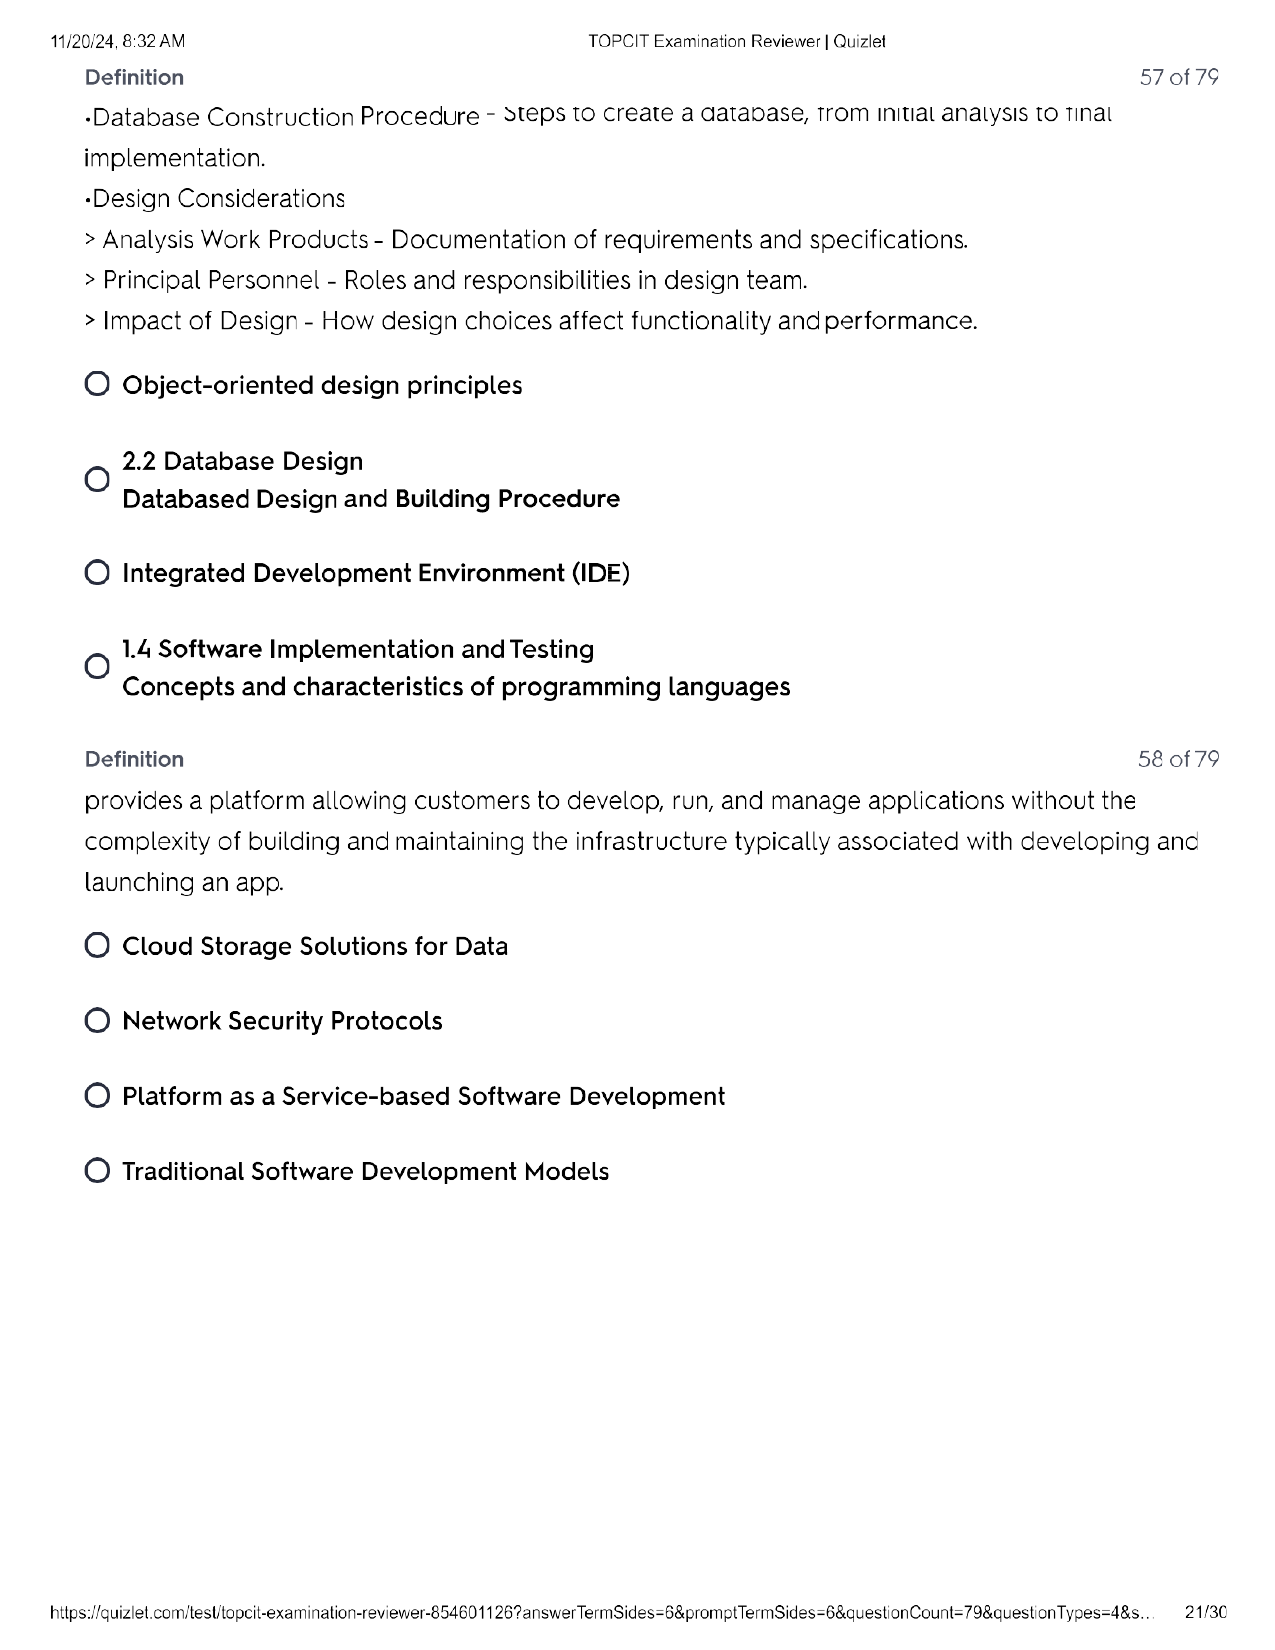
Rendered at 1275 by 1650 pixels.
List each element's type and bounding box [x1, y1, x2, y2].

picture [608, 561, 629, 586]
picture [84, 1007, 110, 1033]
picture [458, 111, 479, 125]
picture [84, 559, 110, 585]
picture [124, 563, 411, 587]
picture [86, 107, 353, 126]
picture [1138, 750, 1163, 767]
picture [124, 489, 249, 508]
picture [84, 653, 110, 679]
picture [257, 489, 337, 513]
picture [86, 188, 345, 212]
picture [84, 371, 110, 396]
picture [1195, 750, 1219, 767]
picture [84, 1157, 110, 1183]
picture [122, 1161, 609, 1184]
picture [86, 229, 368, 253]
picture [85, 831, 388, 855]
picture [124, 1011, 442, 1035]
picture [396, 831, 1198, 855]
picture [1140, 69, 1164, 85]
picture [123, 34, 155, 47]
picture [59, 34, 117, 50]
picture [1185, 1605, 1227, 1618]
picture [122, 451, 362, 475]
picture [131, 639, 150, 658]
picture [487, 107, 1112, 126]
picture [51, 1605, 1154, 1622]
picture [589, 563, 606, 582]
picture [84, 1082, 110, 1108]
picture [323, 311, 819, 335]
picture [86, 790, 1135, 814]
picture [344, 489, 387, 507]
picture [123, 936, 508, 960]
picture [1195, 68, 1219, 85]
picture [86, 872, 279, 896]
picture [1170, 750, 1190, 767]
picture [1170, 68, 1190, 85]
picture [393, 229, 963, 253]
picture [510, 639, 593, 663]
picture [105, 311, 297, 335]
picture [85, 148, 259, 171]
picture [84, 932, 110, 958]
picture [86, 270, 319, 293]
picture [84, 466, 110, 492]
picture [444, 111, 456, 125]
picture [362, 106, 442, 125]
picture [123, 676, 790, 701]
picture [588, 34, 821, 47]
picture [346, 270, 801, 294]
picture [124, 1086, 725, 1109]
picture [271, 639, 504, 662]
picture [159, 34, 184, 47]
picture [834, 34, 886, 48]
picture [123, 375, 522, 399]
